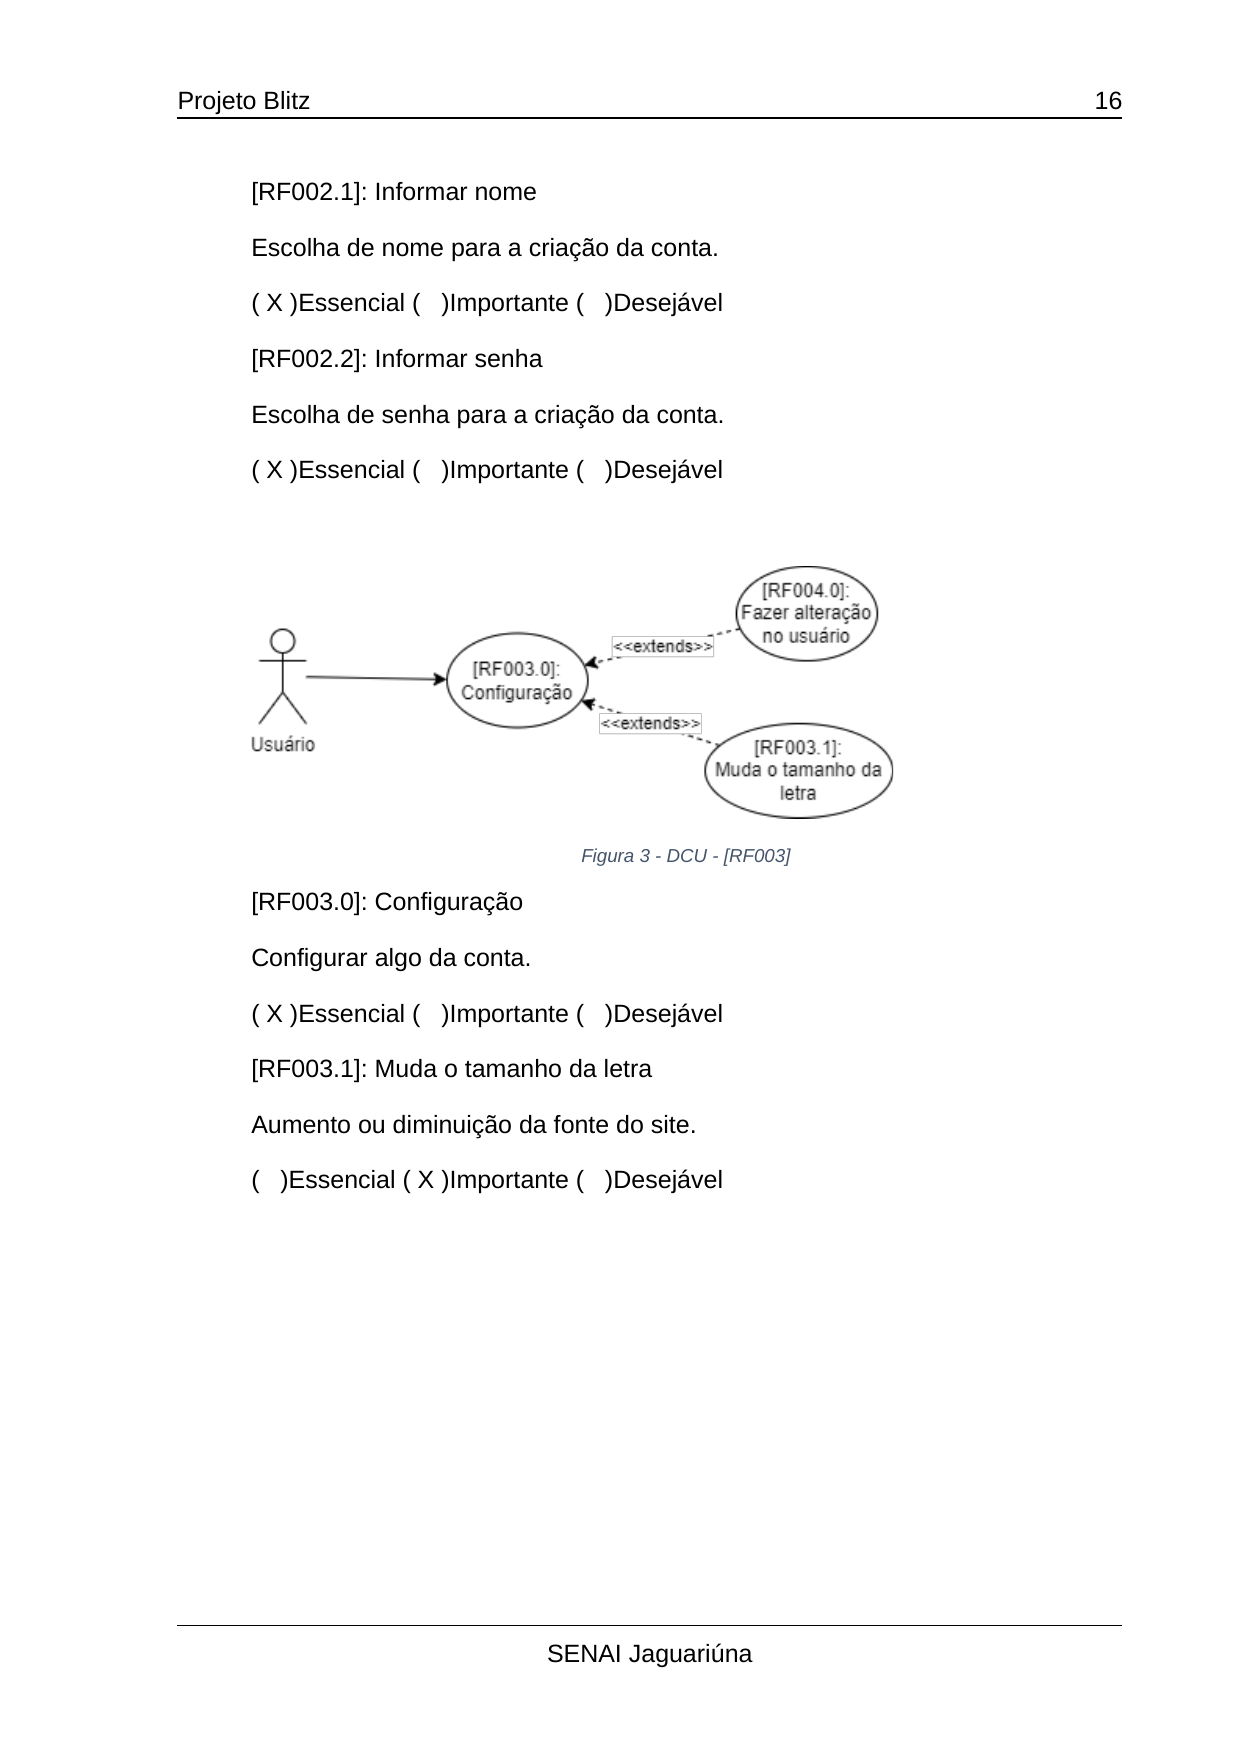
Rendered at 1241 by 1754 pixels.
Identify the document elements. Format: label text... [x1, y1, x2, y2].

text [RF002.1]: Informar nome [177, 177, 1122, 206]
text [RF002.2]: Informar senha [177, 344, 1122, 373]
text ( X )Essencial ( )Importante ( )Desejável [177, 999, 1122, 1027]
text Configurar algo da conta. [177, 943, 1122, 972]
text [177, 288, 1122, 317]
text ( )Essencial ( X )Importante ( )Desejável [177, 1166, 1122, 1194]
picture [251, 566, 894, 819]
text Escolha de senha para a criação da conta. [177, 400, 1122, 428]
text Figura 3 - DCU - [RF003] [177, 845, 1122, 867]
text ( X )Essencial ( )Importante ( )Desejável [177, 455, 1122, 484]
text [RF003.0]: Configuração [177, 887, 1122, 916]
text Aumento ou diminuição da fonte do site. [177, 1110, 1122, 1139]
text Escolha de nome para a criação da conta. [177, 233, 1122, 262]
text [RF003.1]: Muda o tamanho da letra [177, 1054, 1122, 1083]
